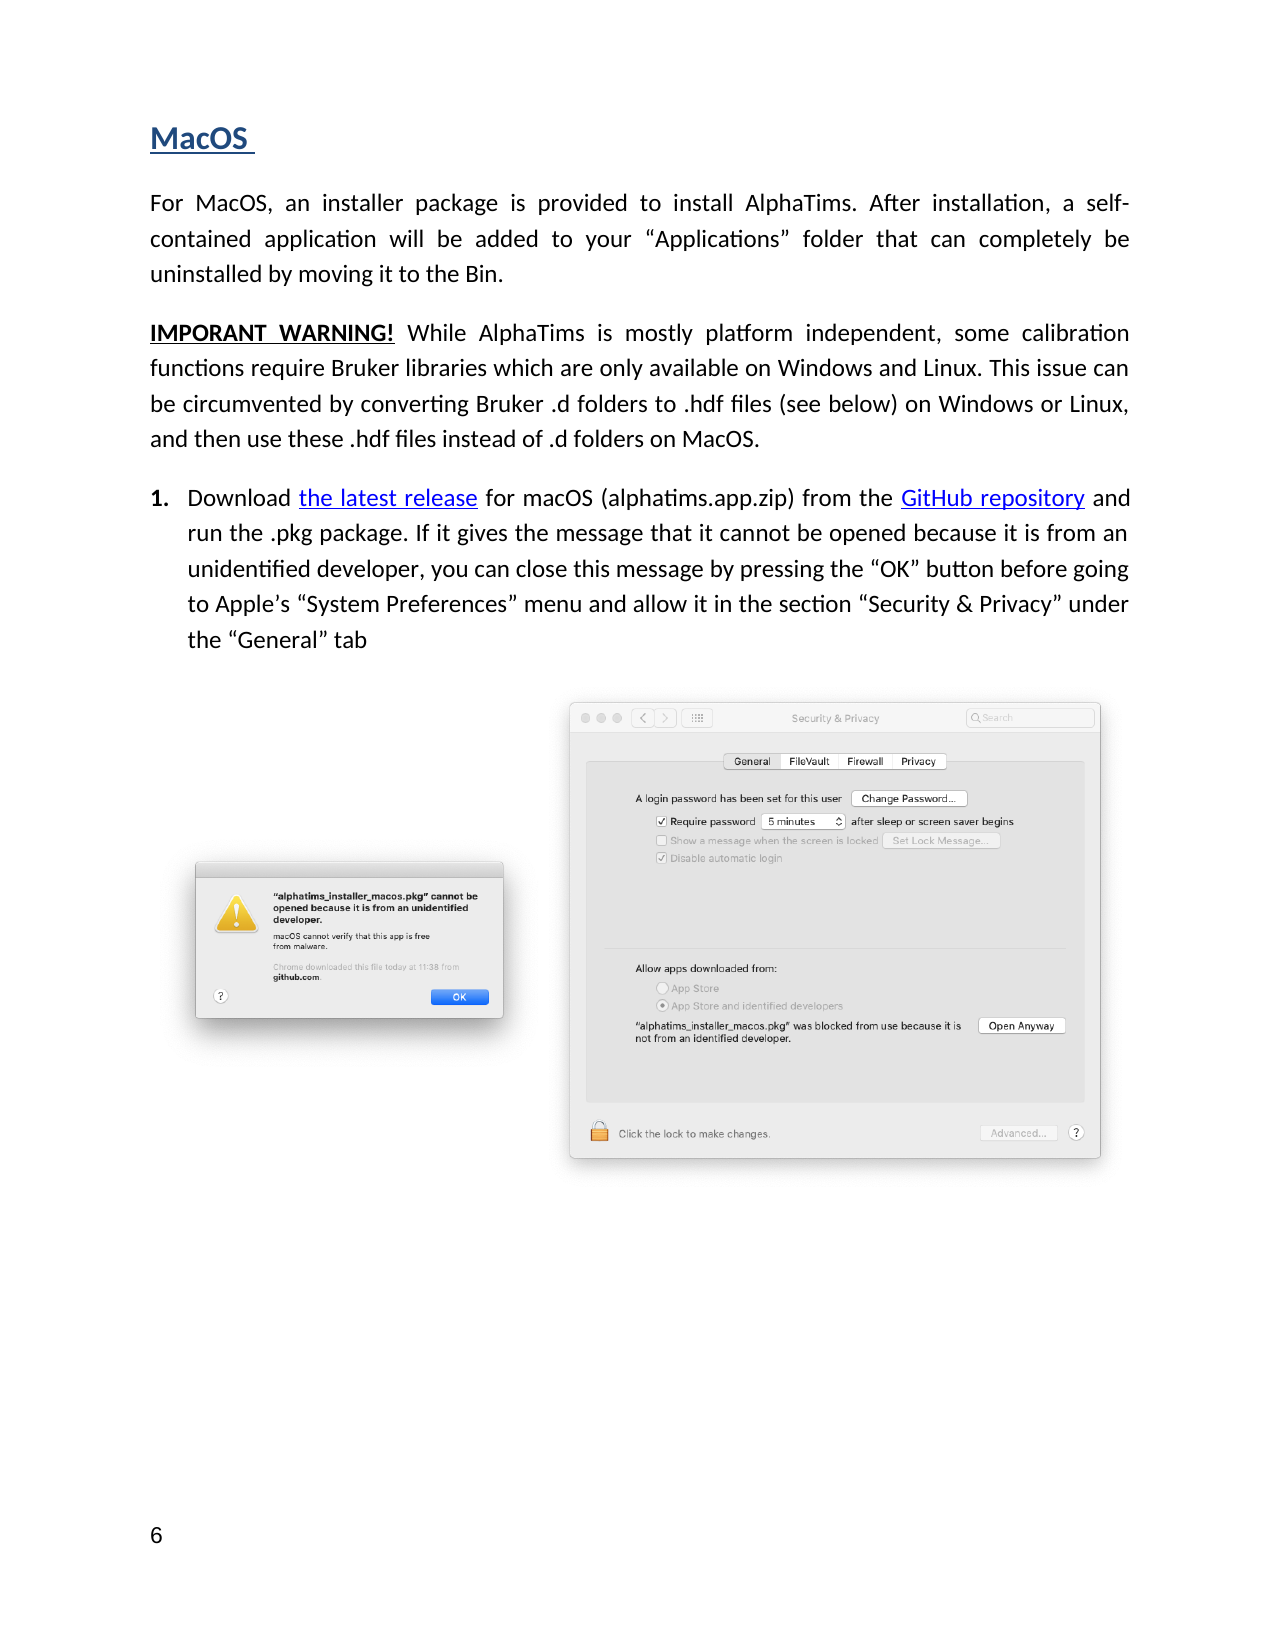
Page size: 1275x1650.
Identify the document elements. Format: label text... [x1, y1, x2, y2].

picture [154, 682, 1127, 1191]
list IMPORANT WARNING! While AlphaTims is mostly platform independent, some calibration functions require Bruker libraries which are only available on Windows and Linux. This issue can be circumvented by converting Bruker .d folders to .hdf files (see below) on Windows or Linux, and then use these .hdf files instead of .d folders on MacOS. [150, 317, 1131, 454]
subtitle MacOS [150, 117, 1131, 158]
list For MacOS, an installer package is provided to install AlphaTims. After installation, a self-contained application will be added to your “Applications” folder that can completely be uninstalled by moving it to the Bin. [150, 187, 1131, 289]
list Download the latest release for macOS (alphatims.app.zip) from the GitHub repository and run the .pkg package. If it gives the message that it cannot be opened because it is from an unidentified developer, you can close this message by pressing the “OK” button before going to Apple’s “System Preferences” menu and allow it in the section “Security & Privacy” under the “General” tab [150, 482, 1131, 655]
